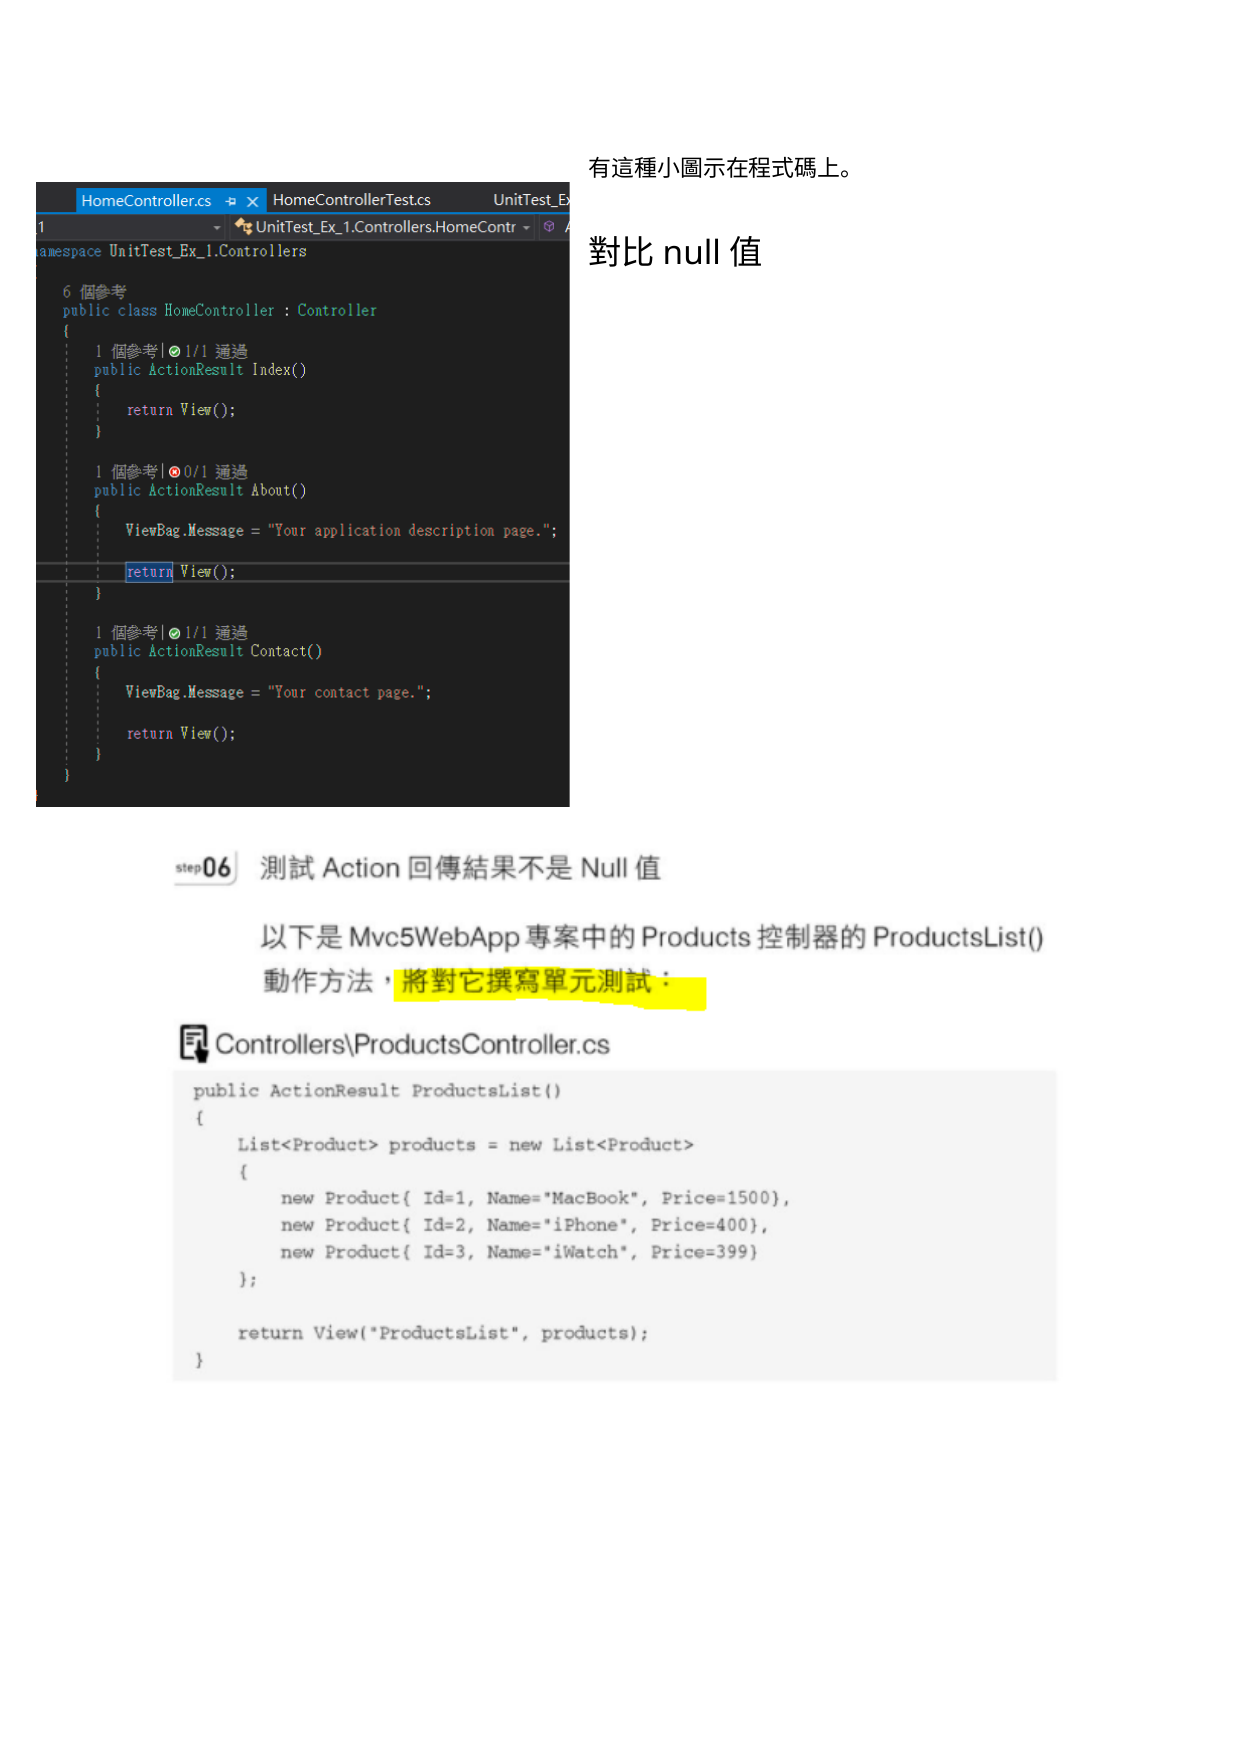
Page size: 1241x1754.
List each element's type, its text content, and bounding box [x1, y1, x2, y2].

picture [150, 834, 1091, 1416]
subtitle 對比 null 值 [570, 226, 1090, 274]
text 有這種小圖示在程式碼上。 [150, 150, 1090, 183]
picture [36, 182, 570, 807]
